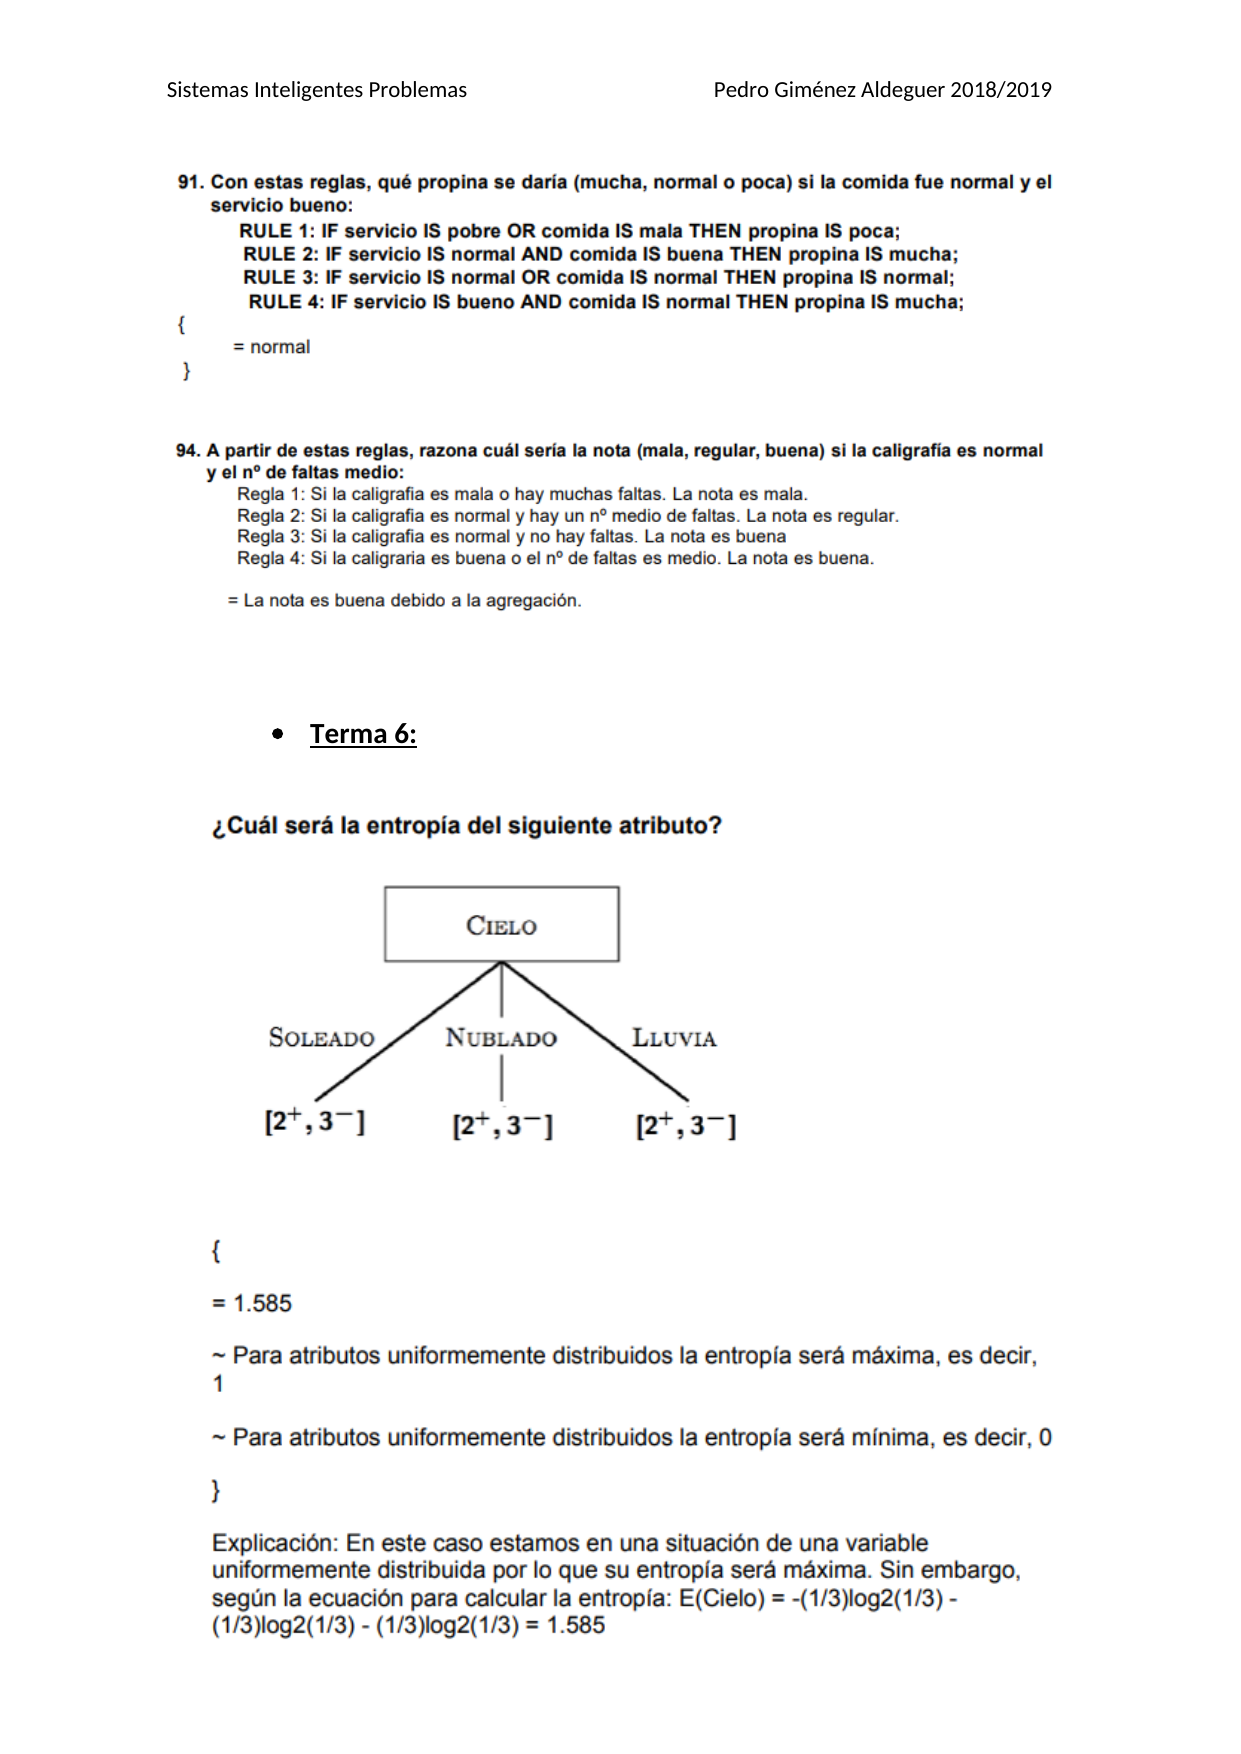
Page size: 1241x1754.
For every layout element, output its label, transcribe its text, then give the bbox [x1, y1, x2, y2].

list Terma 6: [272, 716, 1065, 751]
picture [166, 786, 1066, 1651]
picture [166, 432, 1066, 645]
picture [166, 160, 1066, 397]
